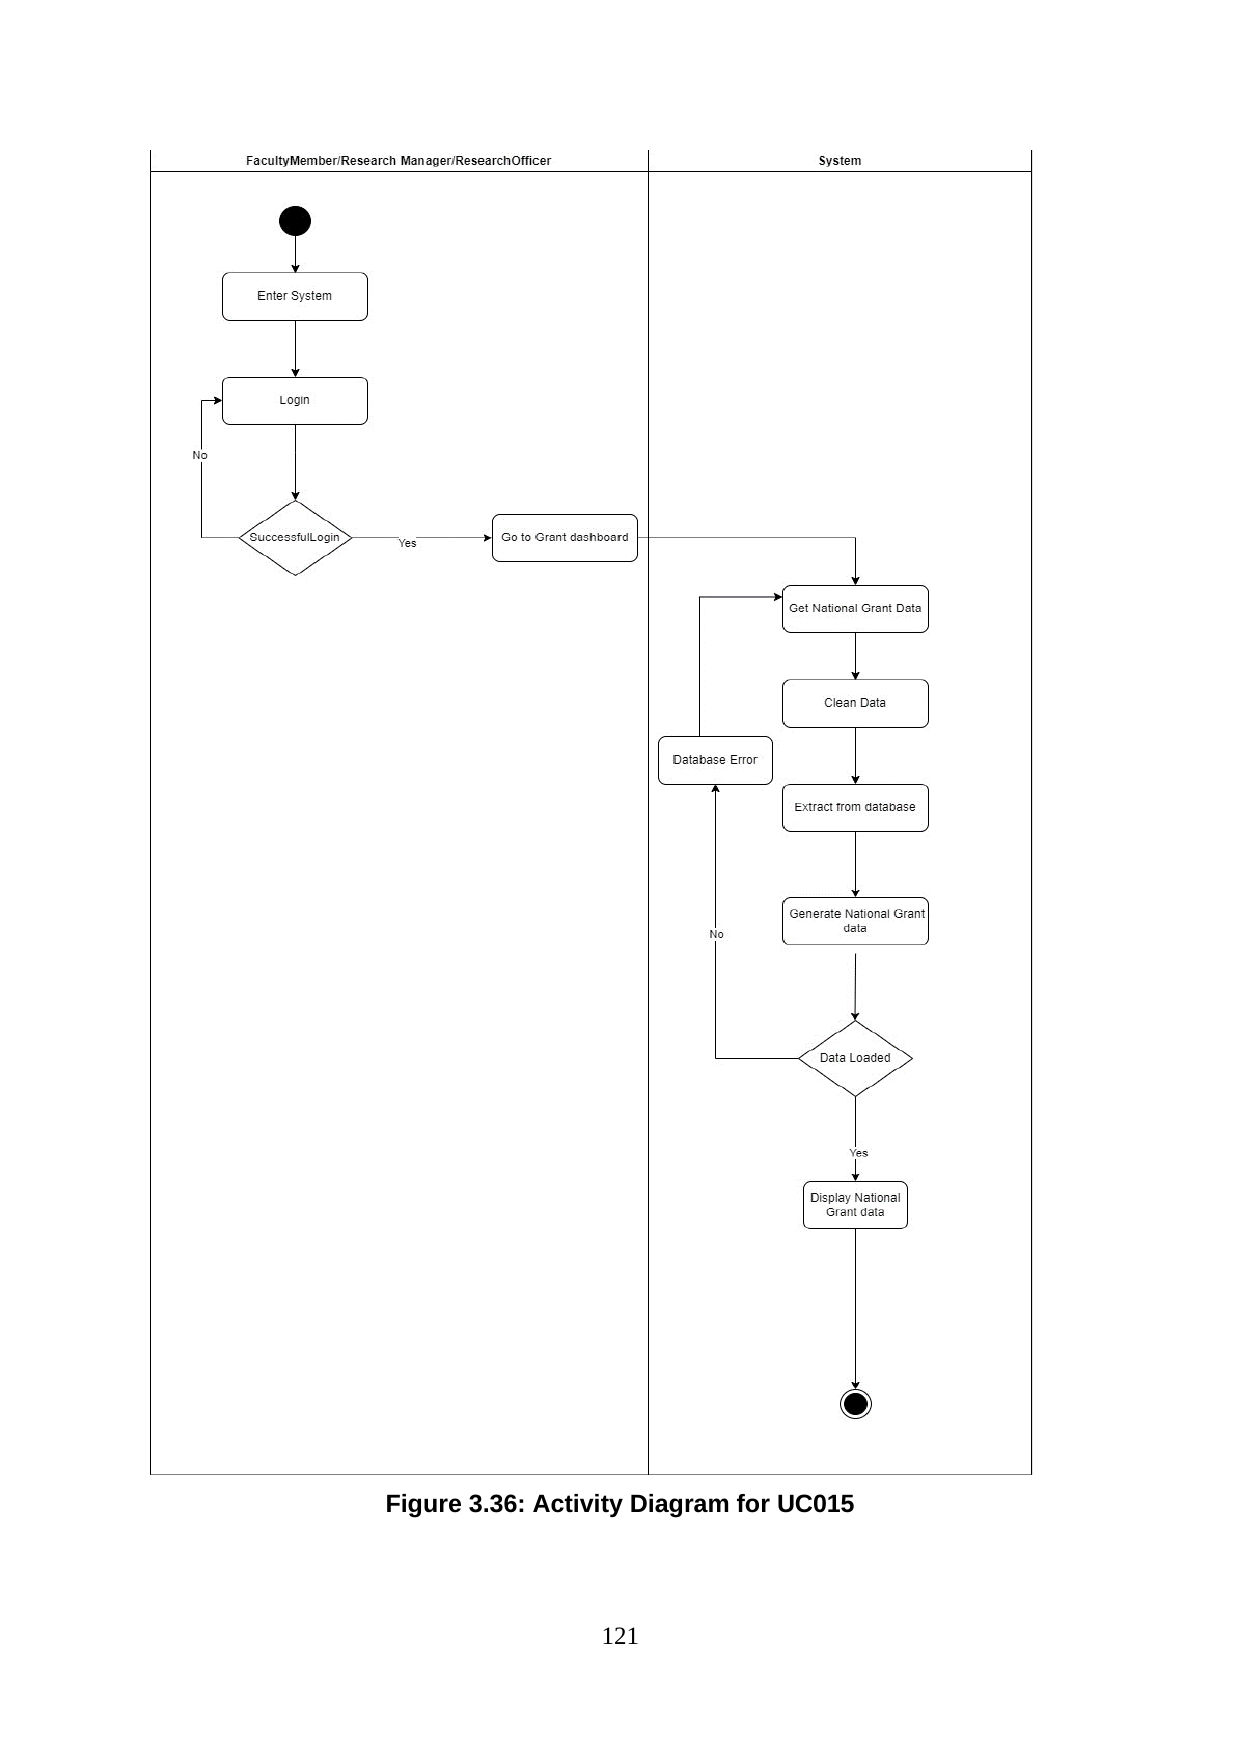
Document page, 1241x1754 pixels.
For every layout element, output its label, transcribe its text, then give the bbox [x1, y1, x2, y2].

list Figure 3.36: Activity Diagram for UC015 [150, 1489, 1090, 1518]
picture [150, 150, 1033, 1475]
